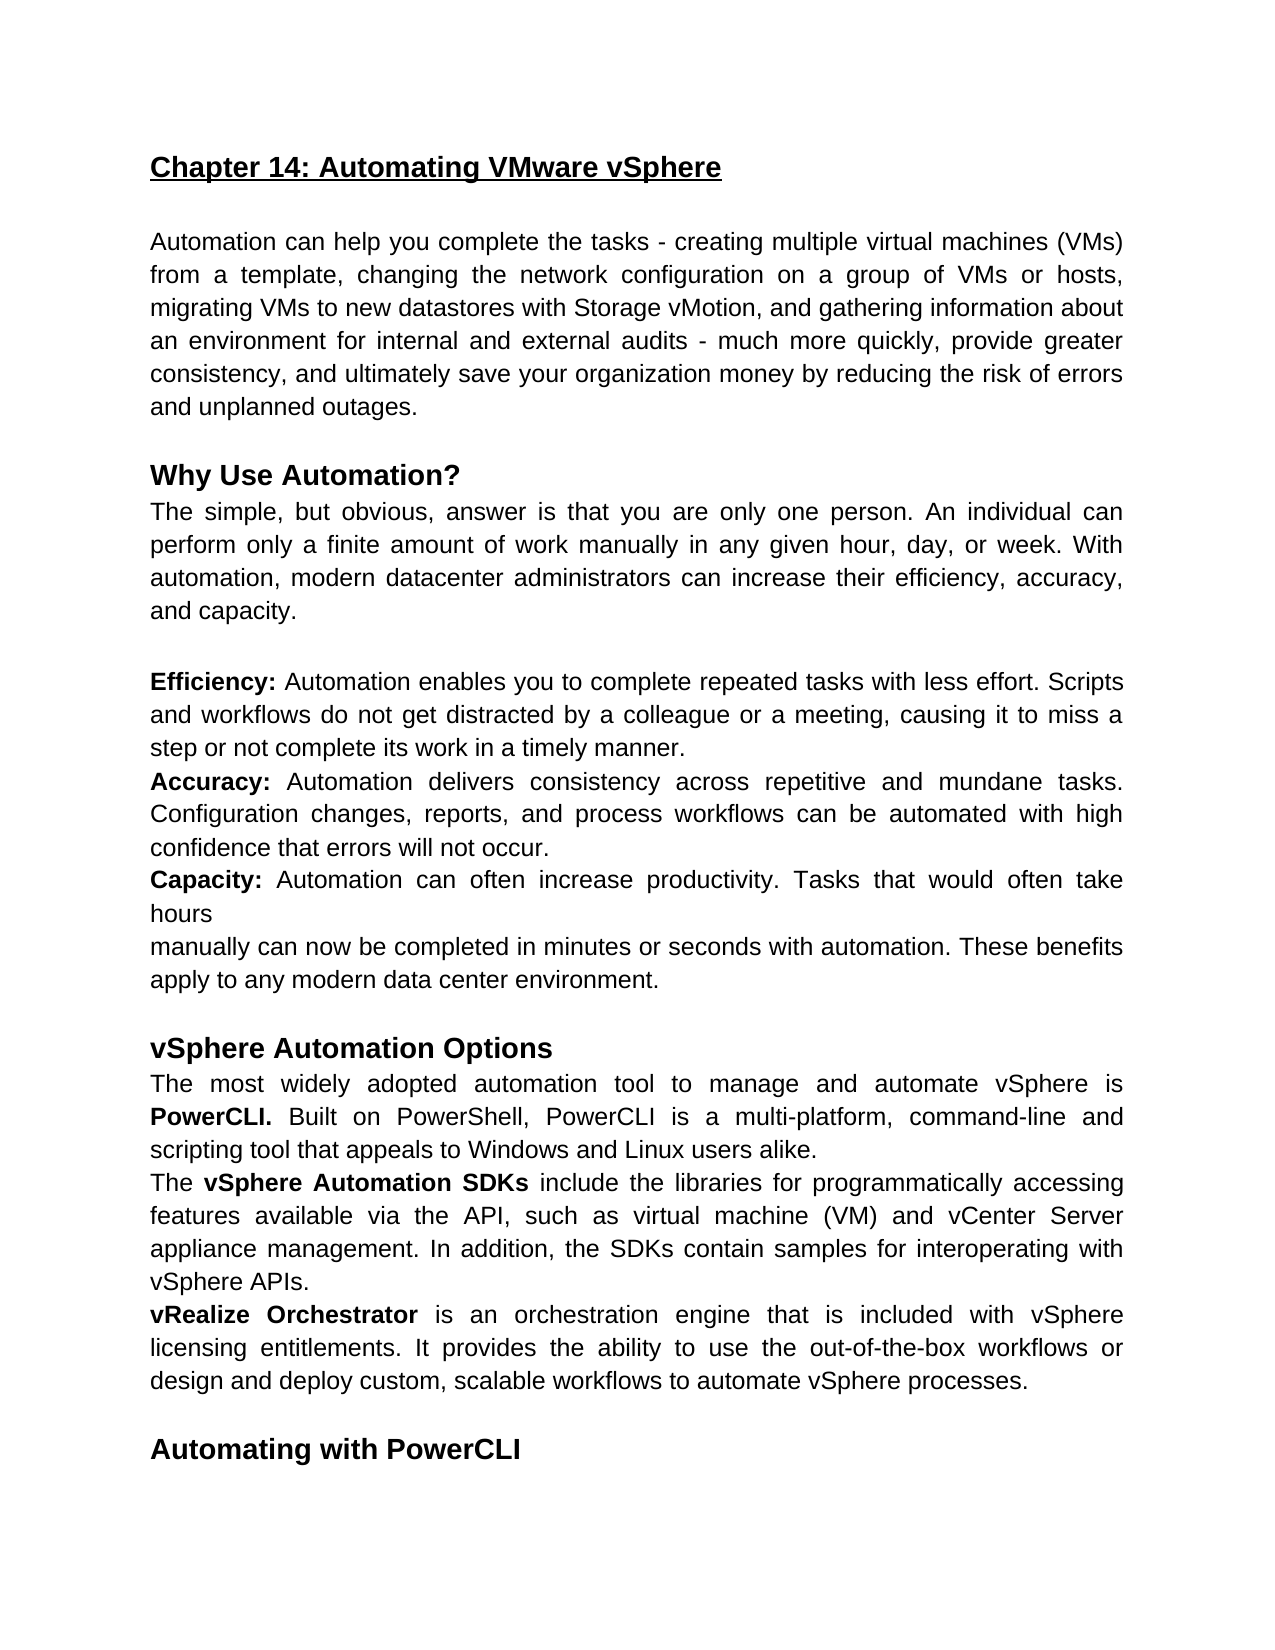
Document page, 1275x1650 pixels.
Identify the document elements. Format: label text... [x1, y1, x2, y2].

text Why Use Automation? [150, 458, 1125, 492]
text Chapter 14: Automating VMware vSphere [150, 150, 1125, 183]
text Automation can help you complete the tasks - creating multiple virtual machines (VMs) from a template, changing the network configuration on a group of VMs or hosts, migrating VMs to new datastores with Storage vMotion, and gathering information about an environment for internal and external audits - much more quickly, provide greater consistency, and ultimately save your organization money by reducing the risk of errors and unplanned outages. [150, 227, 1125, 421]
text Accuracy: Automation delivers consistency across repetitive and mundane tasks. Configuration changes, reports, and process workflows can be automated with high confidence that errors will not occur. [150, 766, 1125, 861]
text Automating with PowerCLI [150, 1432, 1125, 1466]
text The vSphere Automation SDKs include the libraries for programmatically accessing features available via the API, such as virtual machine (VM) and vCenter Server appliance management. In addition, the SDKs contain samples for interoperating with vSphere APIs. [150, 1168, 1125, 1296]
text Capacity: Automation can often increase productivity. Tasks that would often take hours [150, 866, 1125, 927]
text Efficiency: Automation enables you to complete repeated tasks with less effort. Scripts and workflows do not get distracted by a colleague or a meeting, causing it to miss a step or not complete its work in a timely manner. [150, 667, 1125, 762]
text The most widely adopted automation tool to manage and automate vSphere is PowerCLI. Built on PowerShell, PowerCLI is a multi-platform, command-line and scripting tool that appeals to Windows and Linux users alike. [150, 1069, 1125, 1164]
text vSphere Automation Options [150, 1031, 1125, 1064]
text vRealize Orchestrator is an orchestration engine that is included with vSphere licensing entitlements. It provides the ability to use the out-of-the-box workflows or design and deploy custom, scalable workflows to automate vSphere processes. [150, 1300, 1125, 1395]
text manually can now be completed in minutes or seconds with automation. These benefits apply to any modern data center environment. [150, 932, 1125, 993]
text The simple, but obvious, answer is that you are only one person. An individual can perform only a finite amount of work manually in any given hour, day, or week. With automation, modern datacenter administrators can increase their efficiency, accuracy, and capacity. [150, 497, 1125, 624]
